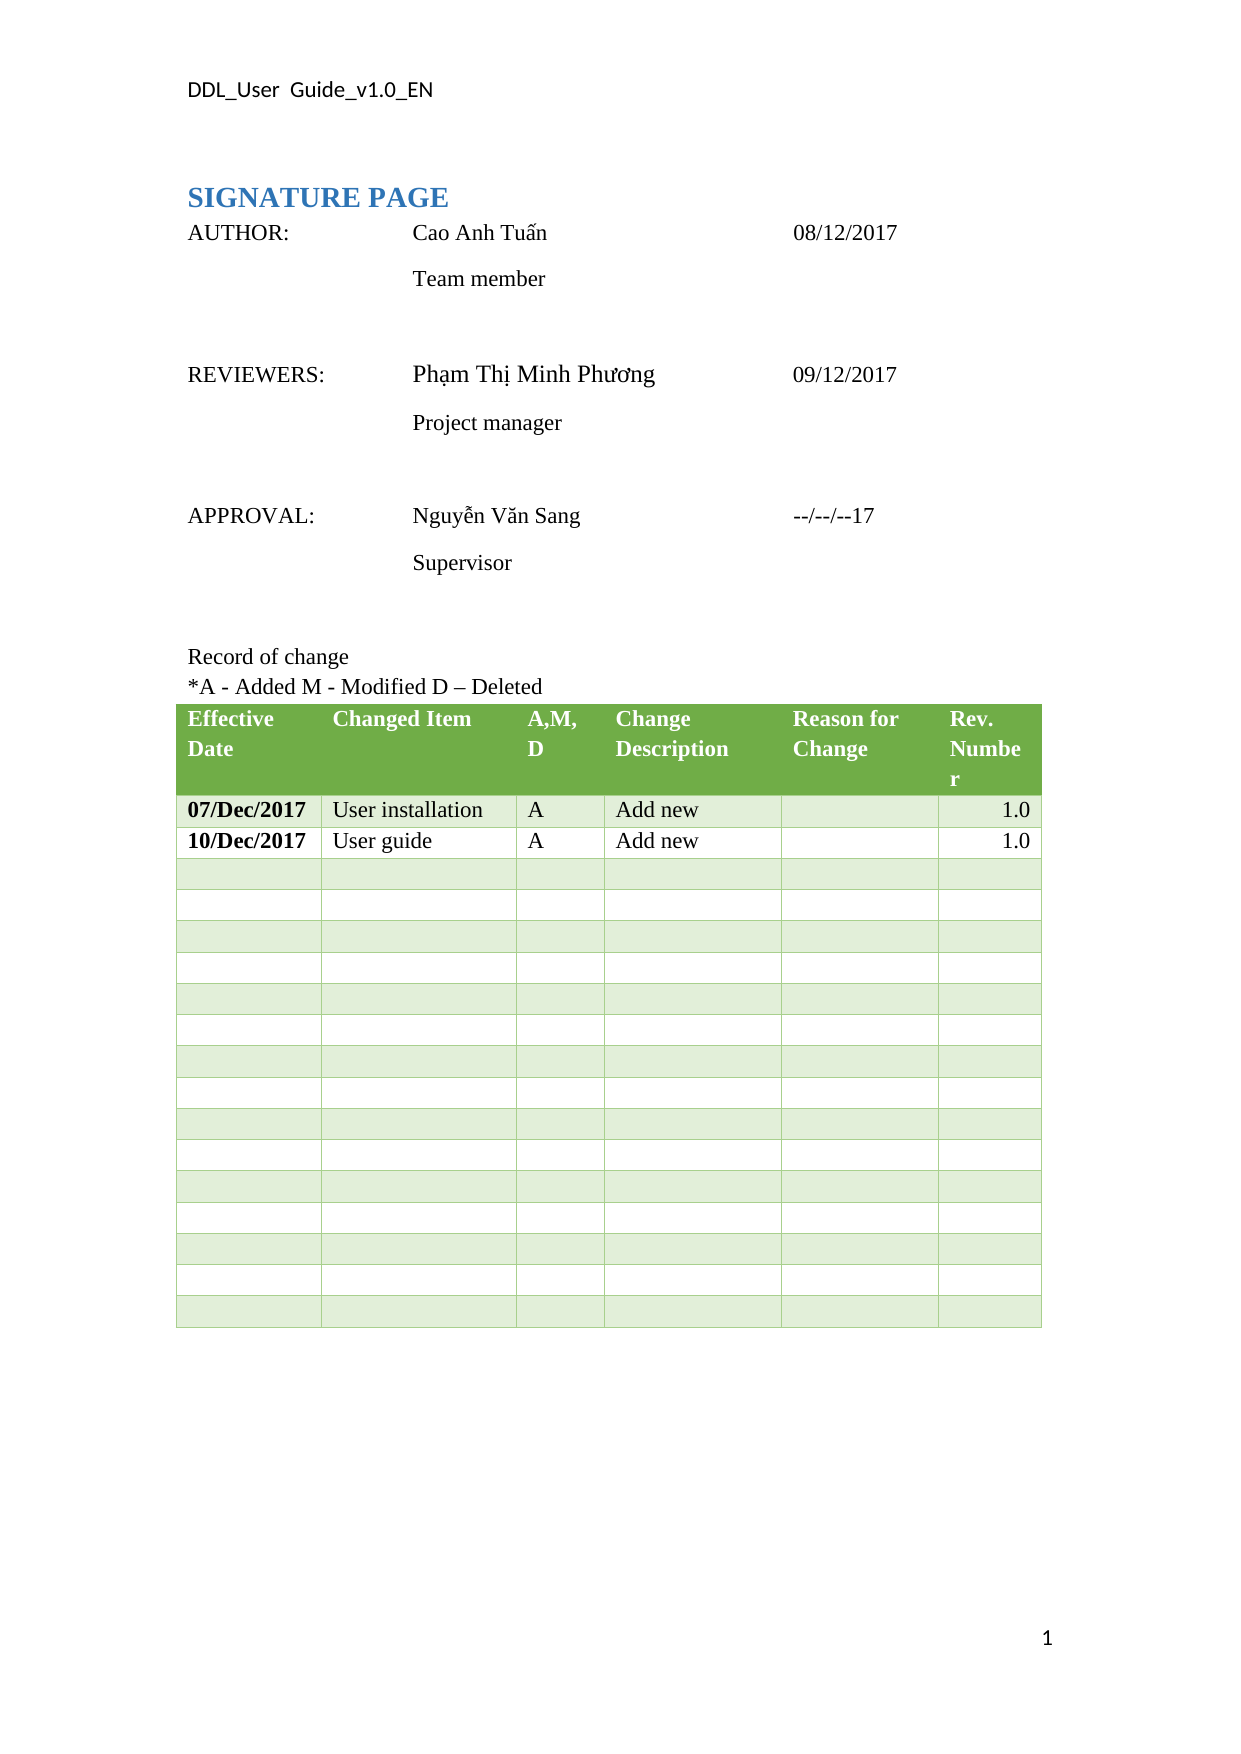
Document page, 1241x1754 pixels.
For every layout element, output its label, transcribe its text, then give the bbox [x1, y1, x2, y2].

table_cell [605, 1265, 781, 1295]
table_cell [322, 1171, 516, 1202]
table_cell [939, 1203, 1041, 1233]
table_cell [517, 953, 604, 983]
table_cell [605, 1140, 781, 1170]
table_cell [605, 1234, 781, 1264]
table_cell [939, 1109, 1041, 1139]
table_cell [939, 1234, 1041, 1264]
table_cell [517, 1265, 604, 1295]
table_cell [782, 1203, 938, 1233]
table_cell [605, 890, 781, 920]
table_cell [782, 1265, 938, 1295]
table_cell [322, 1140, 516, 1170]
table_cell [517, 890, 604, 920]
table_cell [939, 921, 1041, 952]
table_cell [322, 1234, 516, 1264]
table_cell [939, 953, 1041, 983]
table_cell [517, 921, 604, 952]
table_cell User guide [322, 828, 516, 858]
table_cell [322, 1015, 516, 1045]
table_cell Add new [605, 796, 781, 827]
table_cell [177, 1078, 321, 1108]
table_cell User installation [322, 796, 516, 827]
table_cell [517, 1046, 604, 1077]
table_cell [939, 1046, 1041, 1077]
table_header A,M,D [517, 705, 604, 795]
text REVIEWERS: Phạm Thị Minh Phương 09/12/2017 [187, 359, 1053, 388]
text Record of change [187, 643, 1053, 669]
text AUTHOR: Cao Anh Tuấn 08/12/2017 [187, 218, 1053, 245]
table_cell [939, 984, 1041, 1014]
table_cell [517, 1140, 604, 1170]
table_cell [517, 1234, 604, 1264]
table_cell [177, 1015, 321, 1045]
subtitle SIGNATURE [187, 180, 1053, 213]
table_cell [322, 1203, 516, 1233]
table_cell [782, 1171, 938, 1202]
table_cell [939, 890, 1041, 920]
table_cell [177, 890, 321, 920]
table_cell [177, 1140, 321, 1170]
table_cell 10/Dec/2017 [177, 828, 321, 858]
text *A - Added M - Modified D – Deleted [187, 673, 1053, 700]
table_cell [177, 1234, 321, 1264]
table_cell [939, 1296, 1041, 1327]
table_cell [782, 921, 938, 952]
table_cell [177, 1171, 321, 1202]
table_cell [782, 1015, 938, 1045]
table_cell [605, 1171, 781, 1202]
table_cell [605, 1109, 781, 1139]
table_cell [605, 1046, 781, 1077]
table_cell [939, 1015, 1041, 1045]
table_cell [177, 1203, 321, 1233]
table_cell [517, 1171, 604, 1202]
table_cell Add new [605, 828, 781, 858]
table_cell [517, 859, 604, 889]
table_cell [939, 1171, 1041, 1202]
table_cell [177, 1296, 321, 1327]
table_cell [782, 1140, 938, 1170]
table_cell [939, 1265, 1041, 1295]
table_header Change Description [605, 705, 781, 795]
table_cell [782, 890, 938, 920]
table_header Reason for Change [782, 705, 938, 795]
table_cell [782, 1078, 938, 1108]
table_cell A [517, 828, 604, 858]
table_cell [517, 984, 604, 1014]
table_cell [605, 1078, 781, 1108]
table_cell [322, 890, 516, 920]
table_cell [605, 859, 781, 889]
table_cell [517, 1109, 604, 1139]
table_cell [939, 1078, 1041, 1108]
text APPROVAL: Nguyễn Văn Sang --/--/--17 [187, 503, 1053, 529]
table_header Rev. Number [939, 705, 1041, 795]
table_header Effective Date [177, 705, 321, 795]
table_cell [782, 1234, 938, 1264]
table_cell [177, 1046, 321, 1077]
table_cell [177, 859, 321, 889]
table_cell [605, 921, 781, 952]
table_cell [782, 953, 938, 983]
table_cell [177, 953, 321, 983]
table_cell [517, 1203, 604, 1233]
table_cell [782, 1296, 938, 1327]
table_cell [322, 953, 516, 983]
table_cell [605, 1015, 781, 1045]
table_cell [322, 1078, 516, 1108]
table_cell [177, 1109, 321, 1139]
table_cell [322, 1109, 516, 1139]
table_cell [322, 1046, 516, 1077]
table_cell [782, 1109, 938, 1139]
table_cell [782, 796, 938, 827]
table_cell [322, 984, 516, 1014]
table_cell [782, 984, 938, 1014]
table_cell [517, 1296, 604, 1327]
table_cell [782, 1046, 938, 1077]
table_cell [517, 1015, 604, 1045]
table_cell [322, 1296, 516, 1327]
table_cell [177, 921, 321, 952]
table_cell [322, 1265, 516, 1295]
table_cell [782, 828, 938, 858]
table_cell [605, 953, 781, 983]
table_cell [177, 1265, 321, 1295]
table_cell 07/Dec/2017 [177, 796, 321, 827]
table_cell [939, 1140, 1041, 1170]
table_cell [517, 1078, 604, 1108]
table_cell 1.0 [939, 796, 1041, 827]
table_cell [605, 984, 781, 1014]
table_cell [782, 859, 938, 889]
text Supervisor [187, 549, 1053, 576]
table_cell [177, 984, 321, 1014]
table_cell [939, 859, 1041, 889]
text Team member [187, 265, 1053, 292]
table_cell A [517, 796, 604, 827]
table_cell [322, 921, 516, 952]
table_header Changed Item [322, 705, 516, 795]
table_cell 1.0 [939, 828, 1041, 858]
table_cell [605, 1296, 781, 1327]
table_cell [605, 1203, 781, 1233]
table_cell [322, 859, 516, 889]
text Project manager [187, 409, 1053, 435]
